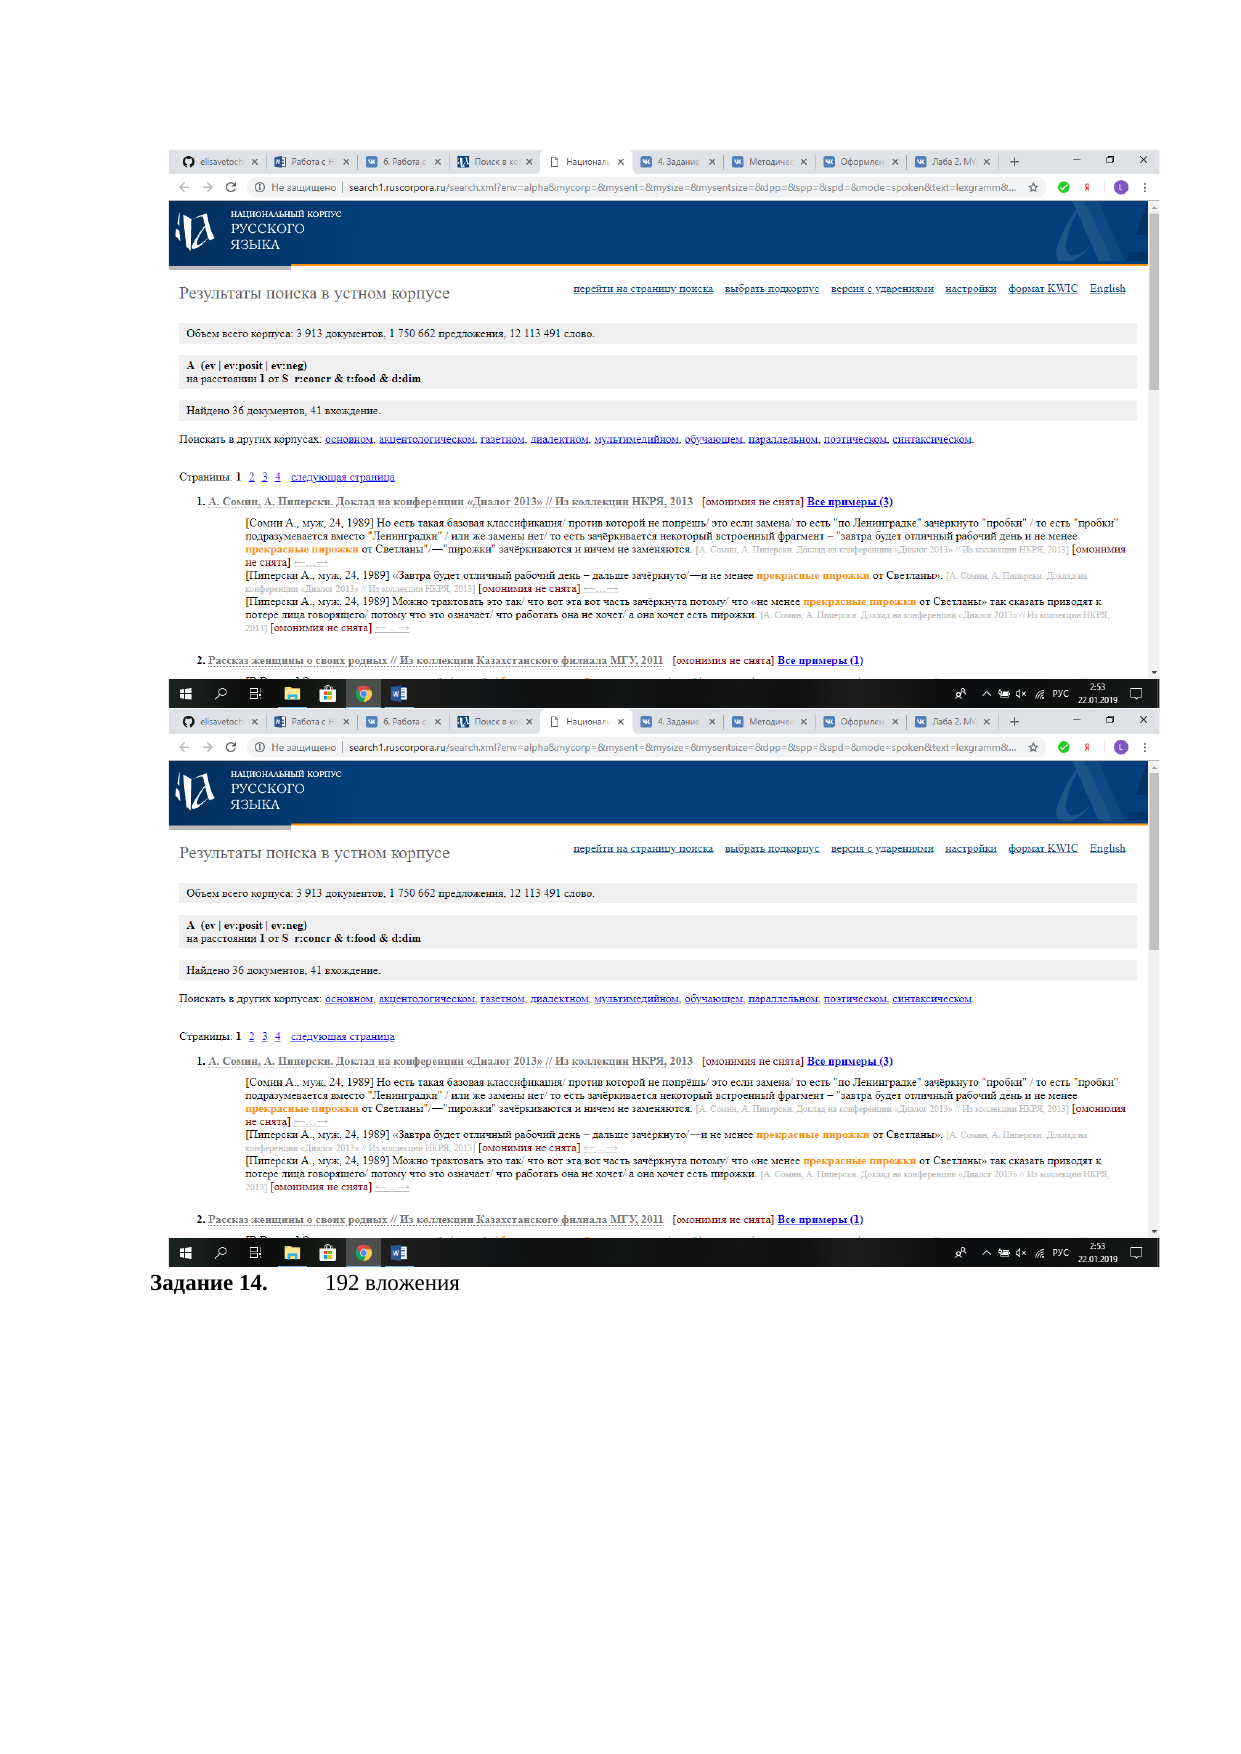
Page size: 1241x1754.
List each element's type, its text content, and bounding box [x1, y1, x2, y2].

text Задание 14. 192 вложения [150, 150, 1090, 1295]
